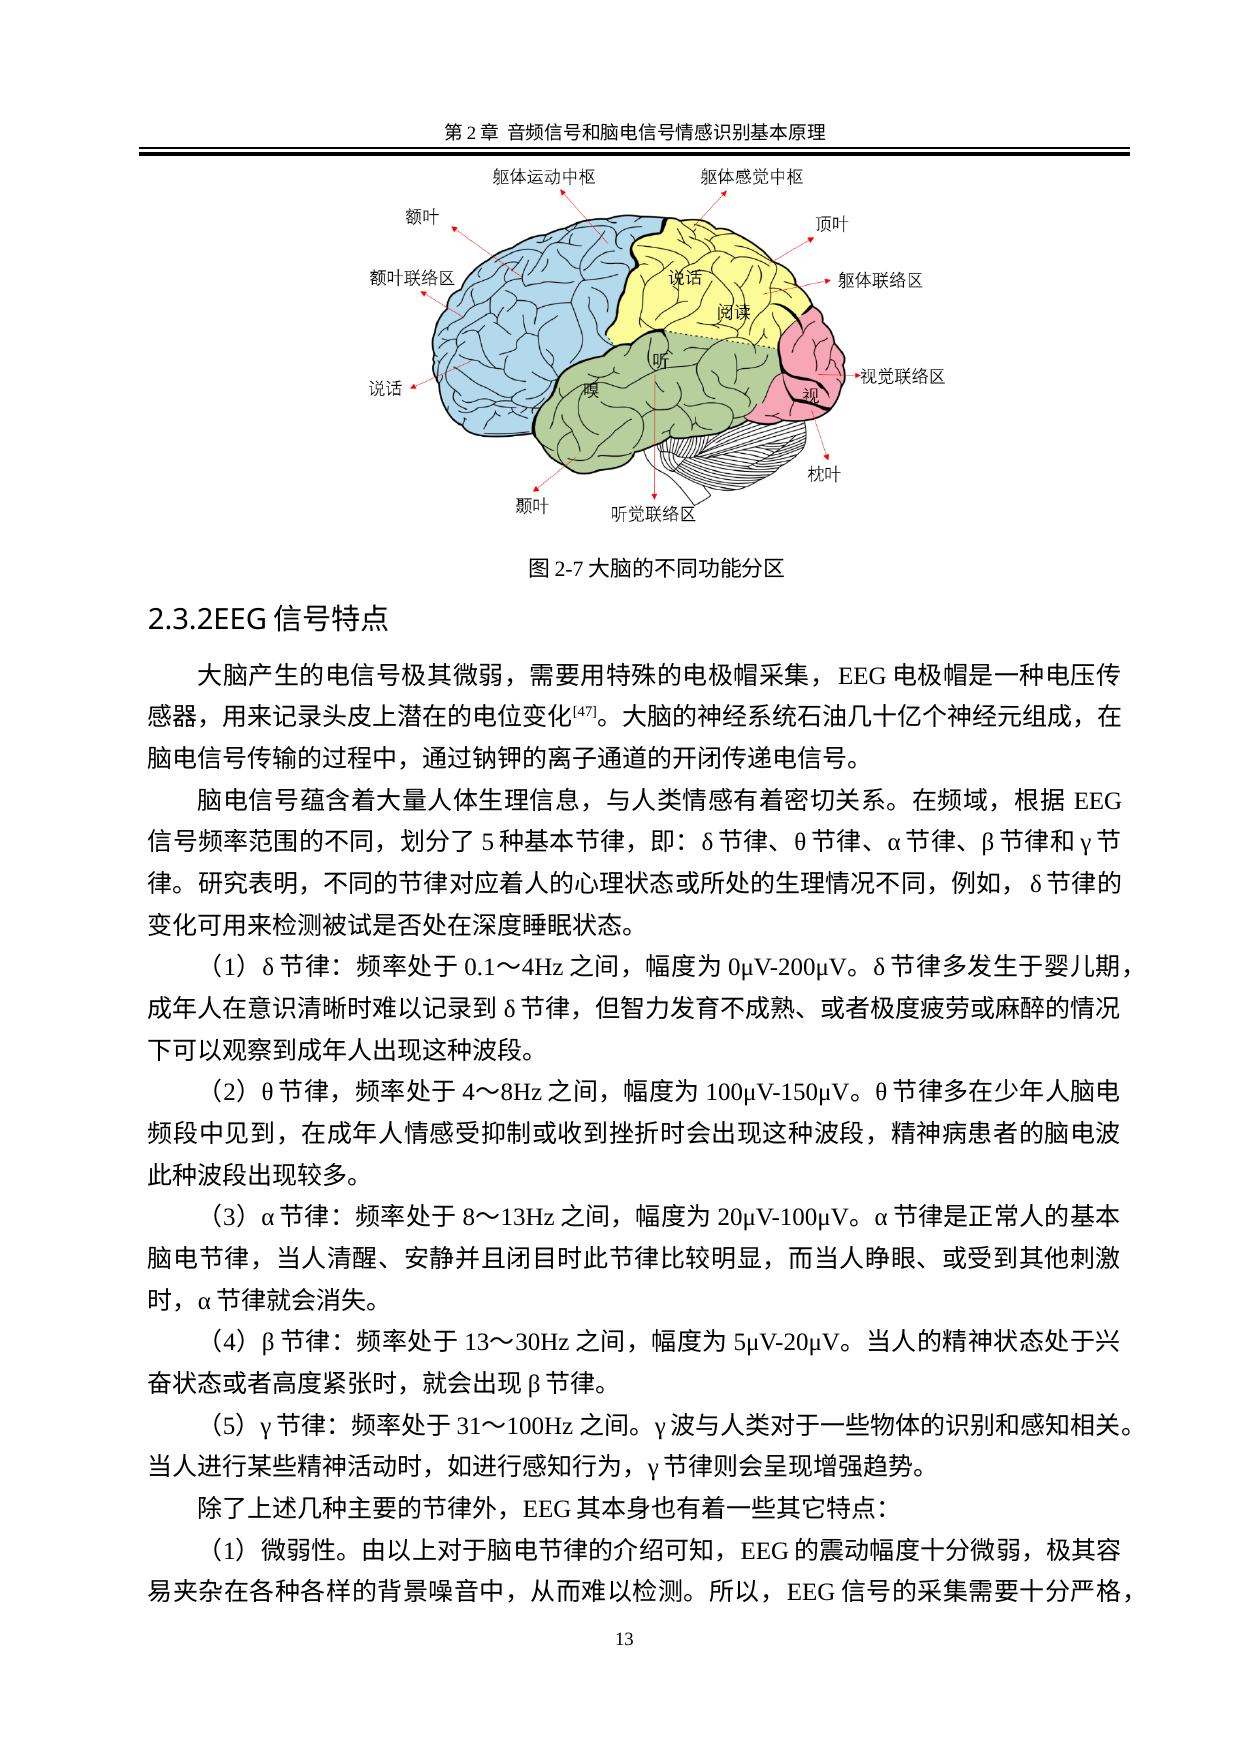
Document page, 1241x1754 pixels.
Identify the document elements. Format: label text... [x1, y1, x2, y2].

text （3）α节律：频率处于8～13Hz之间，幅度为20μV-100μV。α节律是正常人的基本脑电节律，当人清醒、安静并且闭目时此节律比较明显，而当人睁眼、或受到其他刺激时，α节律就会消失。 [148, 1192, 1122, 1317]
text 图2-7 大脑的不同功能分区 [148, 551, 1122, 583]
text （5）γ节律：频率处于31～100Hz 之间。γ波与人类对于一些物体的识别和感知相关。当人进行某些精神活动时，如进行感知行为，γ节律则会呈现增强趋势。 [148, 1401, 1122, 1484]
text 除了上述几种主要的节律外，EEG其本身也有着一些其它特点： [148, 1484, 1122, 1526]
text 大脑产生的电信号极其微弱，需要用特殊的电极帽采集，EEG电极帽是一种电压传感器，用来记录头皮上潜在的电位变化[47]。大脑的神经系统石油几十亿个神经元组成，在脑电信号传输的过程中，通过钠钾的离子通道的开闭传递电信号。 [148, 651, 1122, 776]
text 脑电信号蕴含着大量人体生理信息，与人类情感有着密切关系。在频域，根据EEG信号频率范围的不同，划分了5种基本节律，即：δ节律、θ节律、α节律、β节律和γ节律。研究表明，不同的节律对应着人的心理状态或所处的生理情况不同，例如，δ节律的变化可用来检测被试是否处在深度睡眠状态。 [148, 776, 1122, 942]
picture [357, 160, 956, 534]
text （4）β节律：频率处于13～30Hz之间，幅度为5μV-20μV。当人的精神状态处于兴奋状态或者高度紧张时，就会出现β节律。 [148, 1317, 1122, 1401]
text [148, 1526, 1122, 1609]
subtitle 2.3.2EEG信号特点 [148, 596, 1122, 638]
text （1）δ节律：频率处于0.1～4Hz之间，幅度为0μV-200μV。δ节律多发生于婴儿期，成年人在意识清晰时难以记录到δ节律，但智力发育不成熟、或者极度疲劳或麻醉的情况下可以观察到成年人出现这种波段。 [148, 942, 1122, 1067]
text （2）θ节律，频率处于4～8Hz之间，幅度为100μV-150μV。θ节律多在少年人脑电频段中见到，在成年人情感受抑制或收到挫折时会出现这种波段，精神病患者的脑电波此种波段出现较多。 [148, 1067, 1122, 1192]
